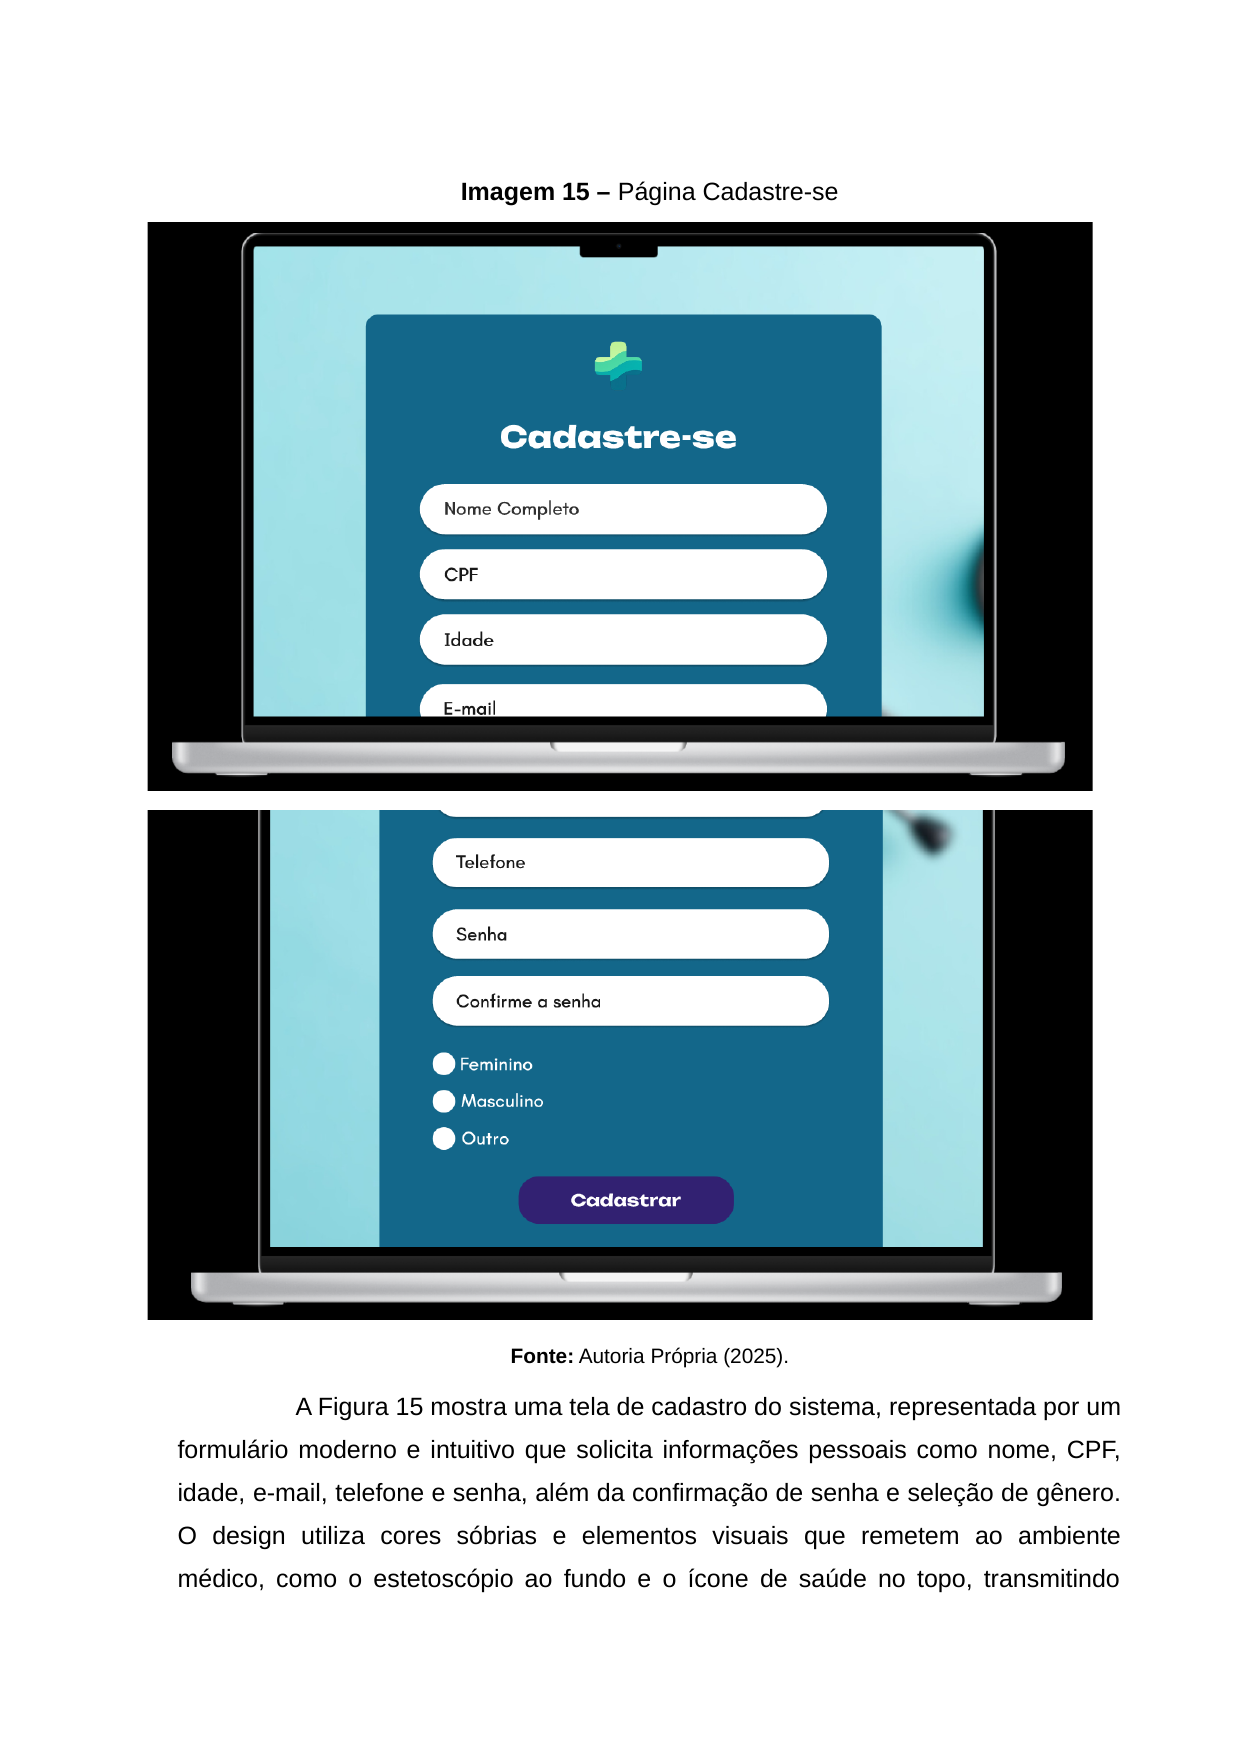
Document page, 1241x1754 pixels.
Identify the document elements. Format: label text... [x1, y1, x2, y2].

text Fonte: Autoria Própria (2025). [281, 1344, 1019, 1368]
picture [147, 222, 1093, 791]
text Imagem 15 – Página Cadastre-se [177, 177, 1122, 206]
picture [147, 810, 1093, 1320]
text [177, 1392, 1122, 1593]
